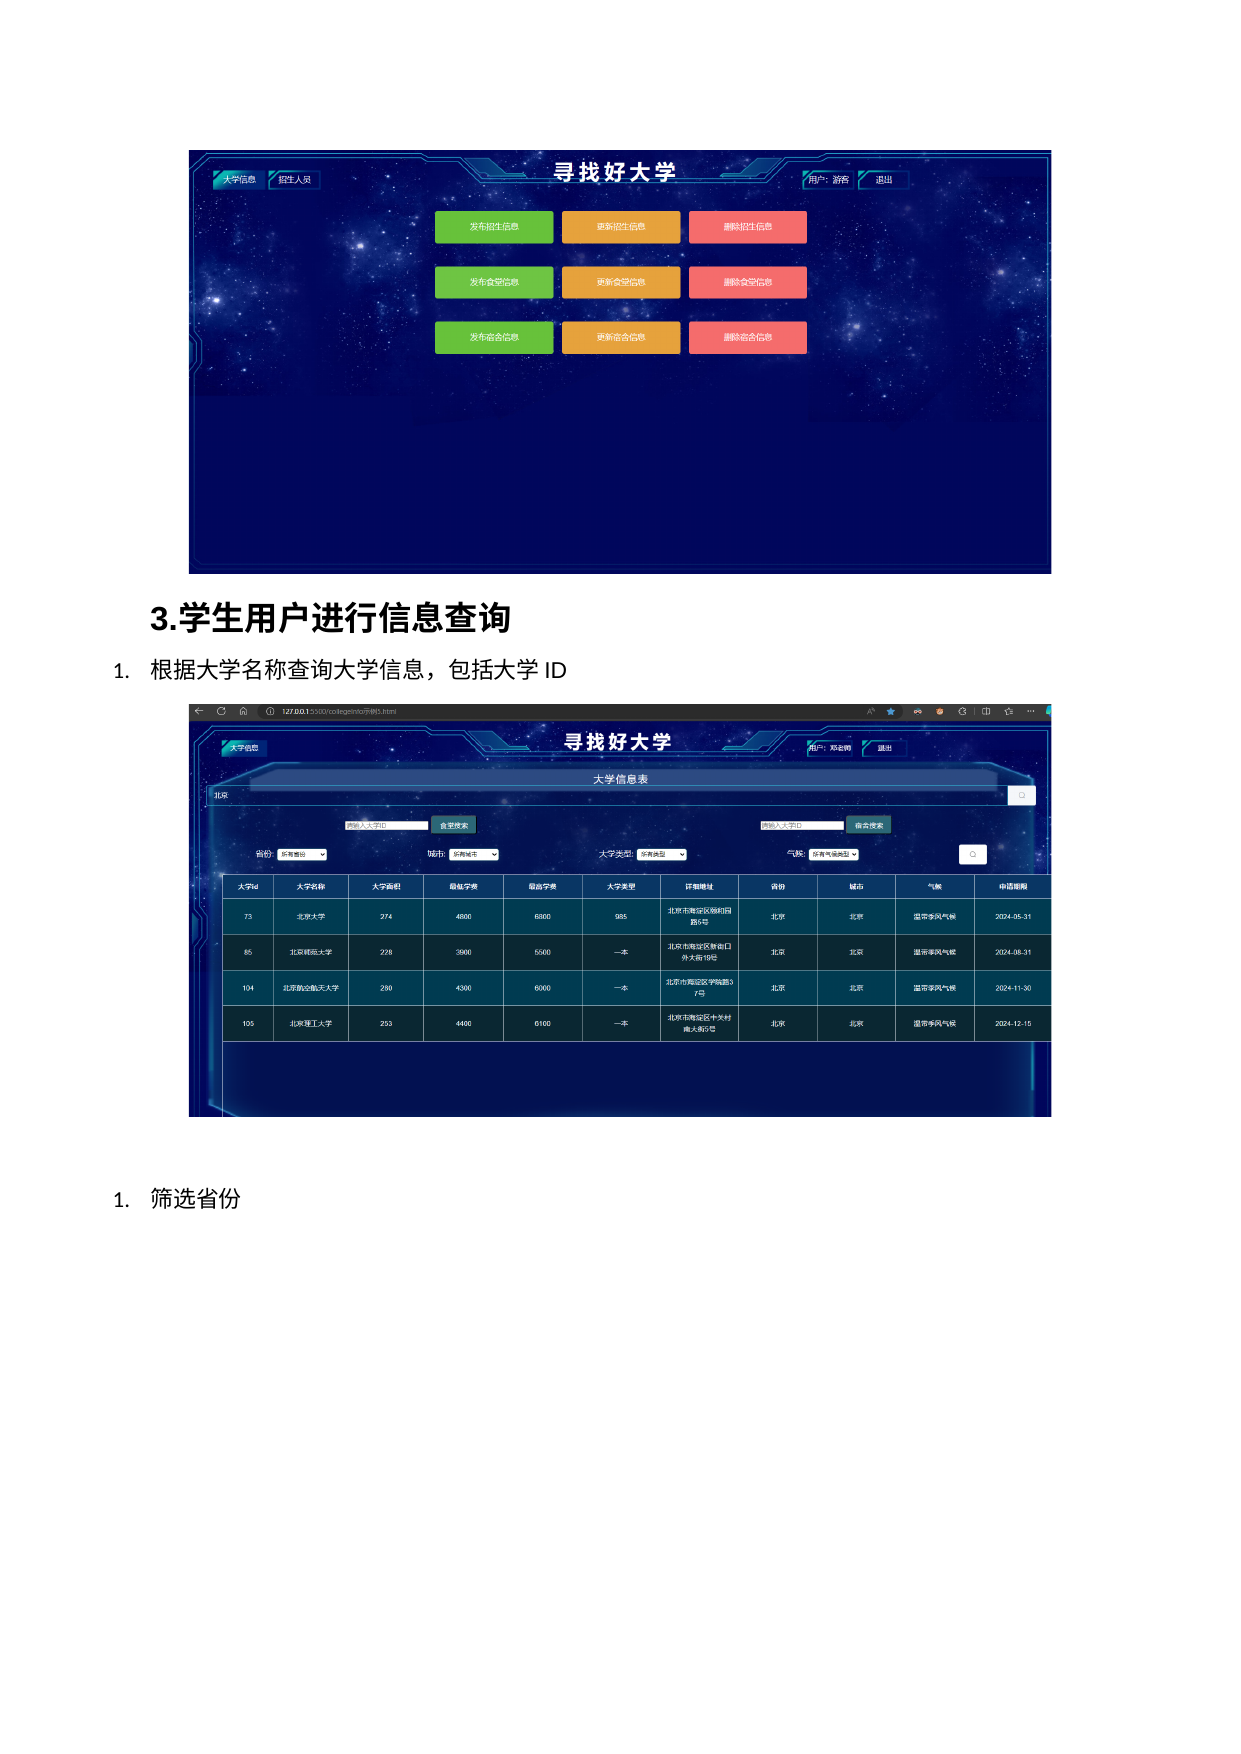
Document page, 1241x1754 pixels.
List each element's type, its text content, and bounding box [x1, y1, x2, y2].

picture [686, 980, 699, 984]
picture [188, 704, 1052, 1117]
picture [688, 909, 700, 913]
picture [709, 980, 728, 984]
list 根据大学名称查询大学信息，包括大学ID [112, 652, 1090, 685]
list 筛选省份 [112, 1181, 1090, 1214]
picture [930, 986, 940, 990]
picture [188, 150, 1052, 574]
